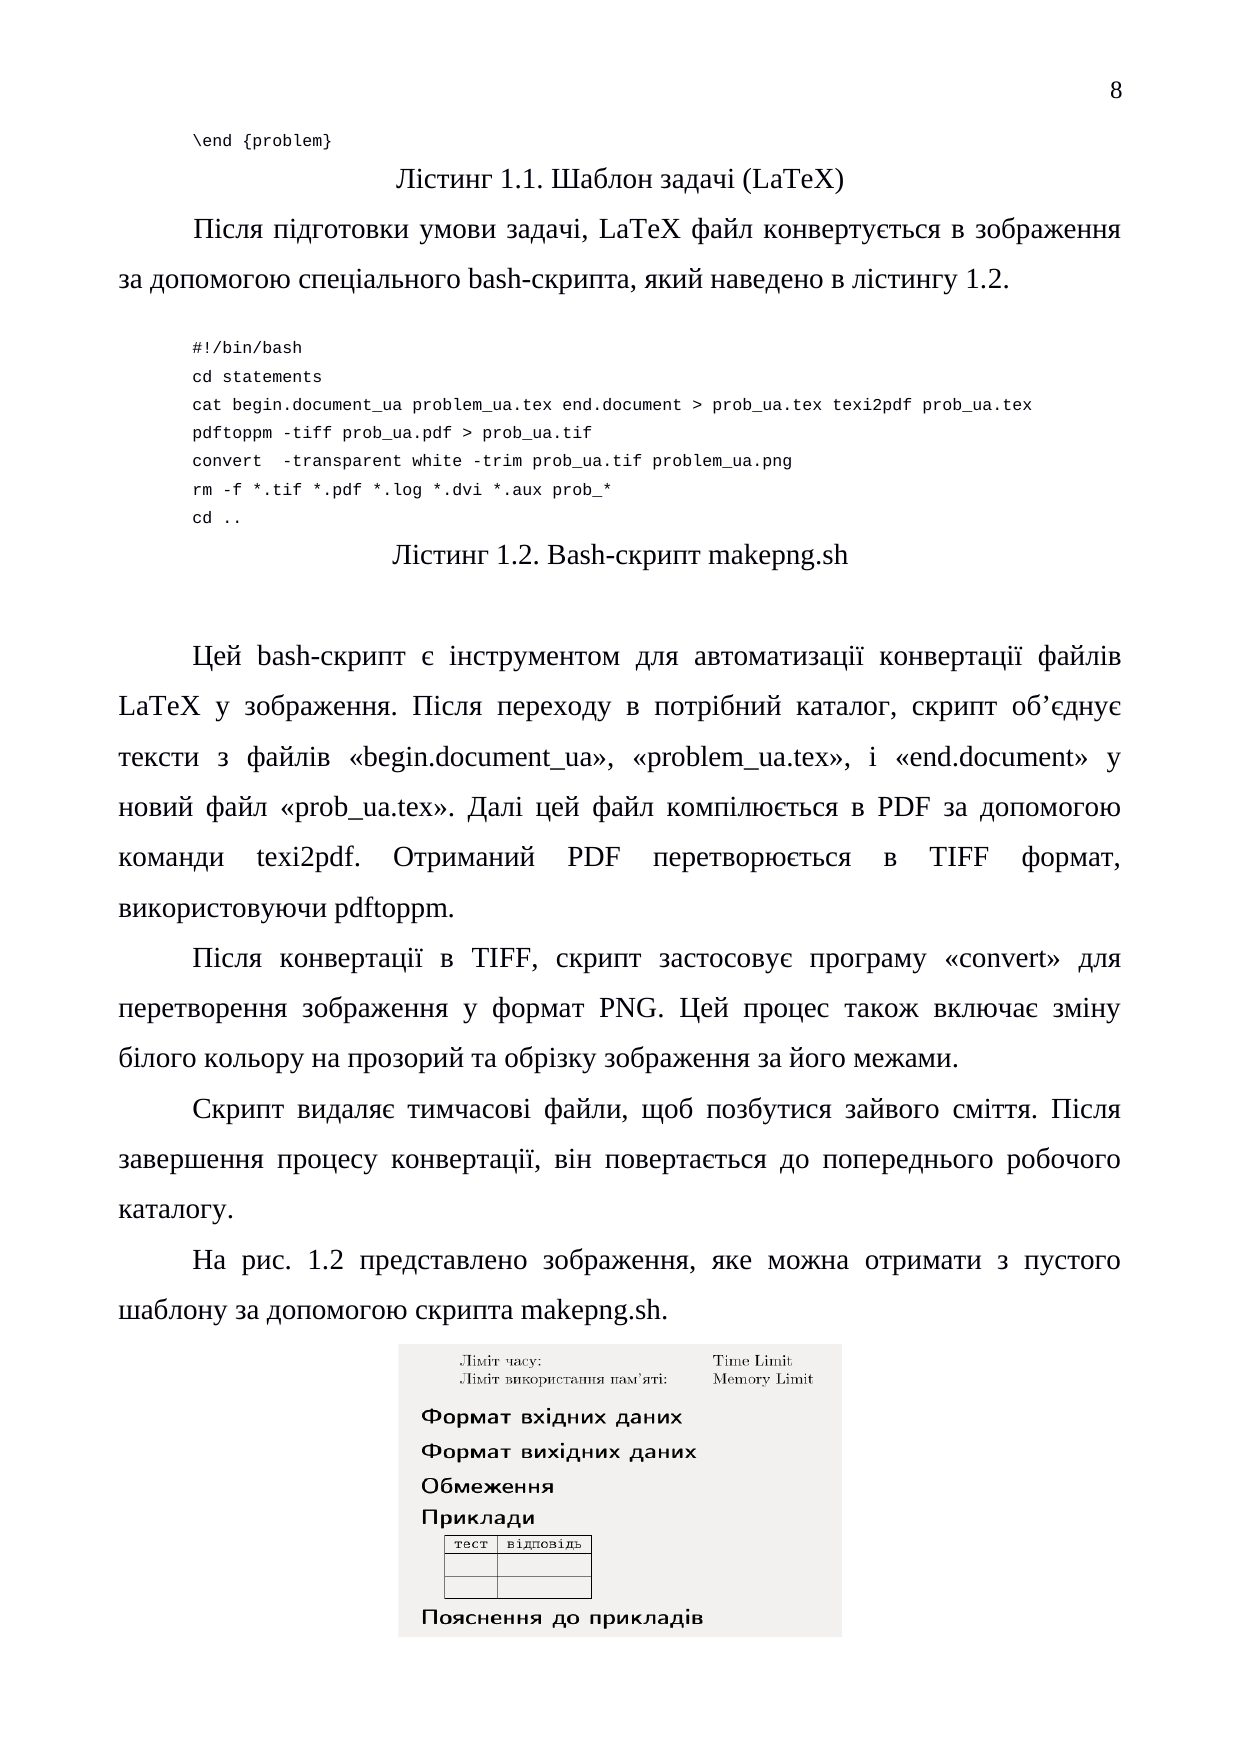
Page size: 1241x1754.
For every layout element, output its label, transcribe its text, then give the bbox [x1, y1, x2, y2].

text Цей bash-скрипт є інструментом для автоматизації конвертації файлів LaTeX у зображення. Після переходу в потрібний каталог, скрипт об’єднує тексти з файлів «begin.document_ua», «problem_ua.tex», і «end.document» у новий файл «prob_ua.tex». Далі цей файл компілюється в PDF за допомогою команди texi2pdf. Отриманий PDF перетворюється в TIFF формат, використовуючи pdftoppm. [118, 638, 1122, 923]
text #!/bin/bash [192, 340, 1122, 359]
text cat begin.document_ua problem_ua.tex end.document > prob_ua.tex texi2pdf prob_ua.tex [192, 396, 1122, 415]
text rm -f *.tif *.pdf *.log *.dvi *.aux prob_* [192, 481, 1122, 500]
text На рис. 1.2 представлено зображення, яке можна отримати з пустого шаблону за допомогою скрипта makepng.sh. [118, 1242, 1122, 1326]
text Скрипт видаляє тимчасові файли, щоб позбутися зайвого сміття. Після завершення процесу конвертації, він повертається до попереднього робочого каталогу. [118, 1091, 1122, 1225]
text pdftoppm -tiff prob_ua.pdf > prob_ua.tif [192, 424, 1122, 443]
text cd statements [192, 368, 1122, 387]
text Після підготовки умови задачі, LaTeX файл конвертується в зображення за допомогою спеціального bash-скрипта, який наведено в лістингу 1.2. [118, 211, 1122, 295]
picture [398, 1344, 842, 1637]
text Після конвертації в TIFF, скрипт застосовує програму «convert» для перетворення зображення у формат PNG. Цей процес також включає зміну білого кольору на прозорий та обрізку зображення за його межами. [118, 940, 1122, 1074]
text convert -transparent white -trim prob_ua.tif problem_ua.png [192, 453, 1122, 472]
text cd .. [192, 509, 1122, 528]
text Лістинг 1.2. Bash-скрипт makepng.sh [118, 537, 1122, 571]
text \end {problem} [192, 132, 1122, 151]
text Лістинг 1.1. Шаблон задачі (LaTeX) [118, 161, 1122, 194]
